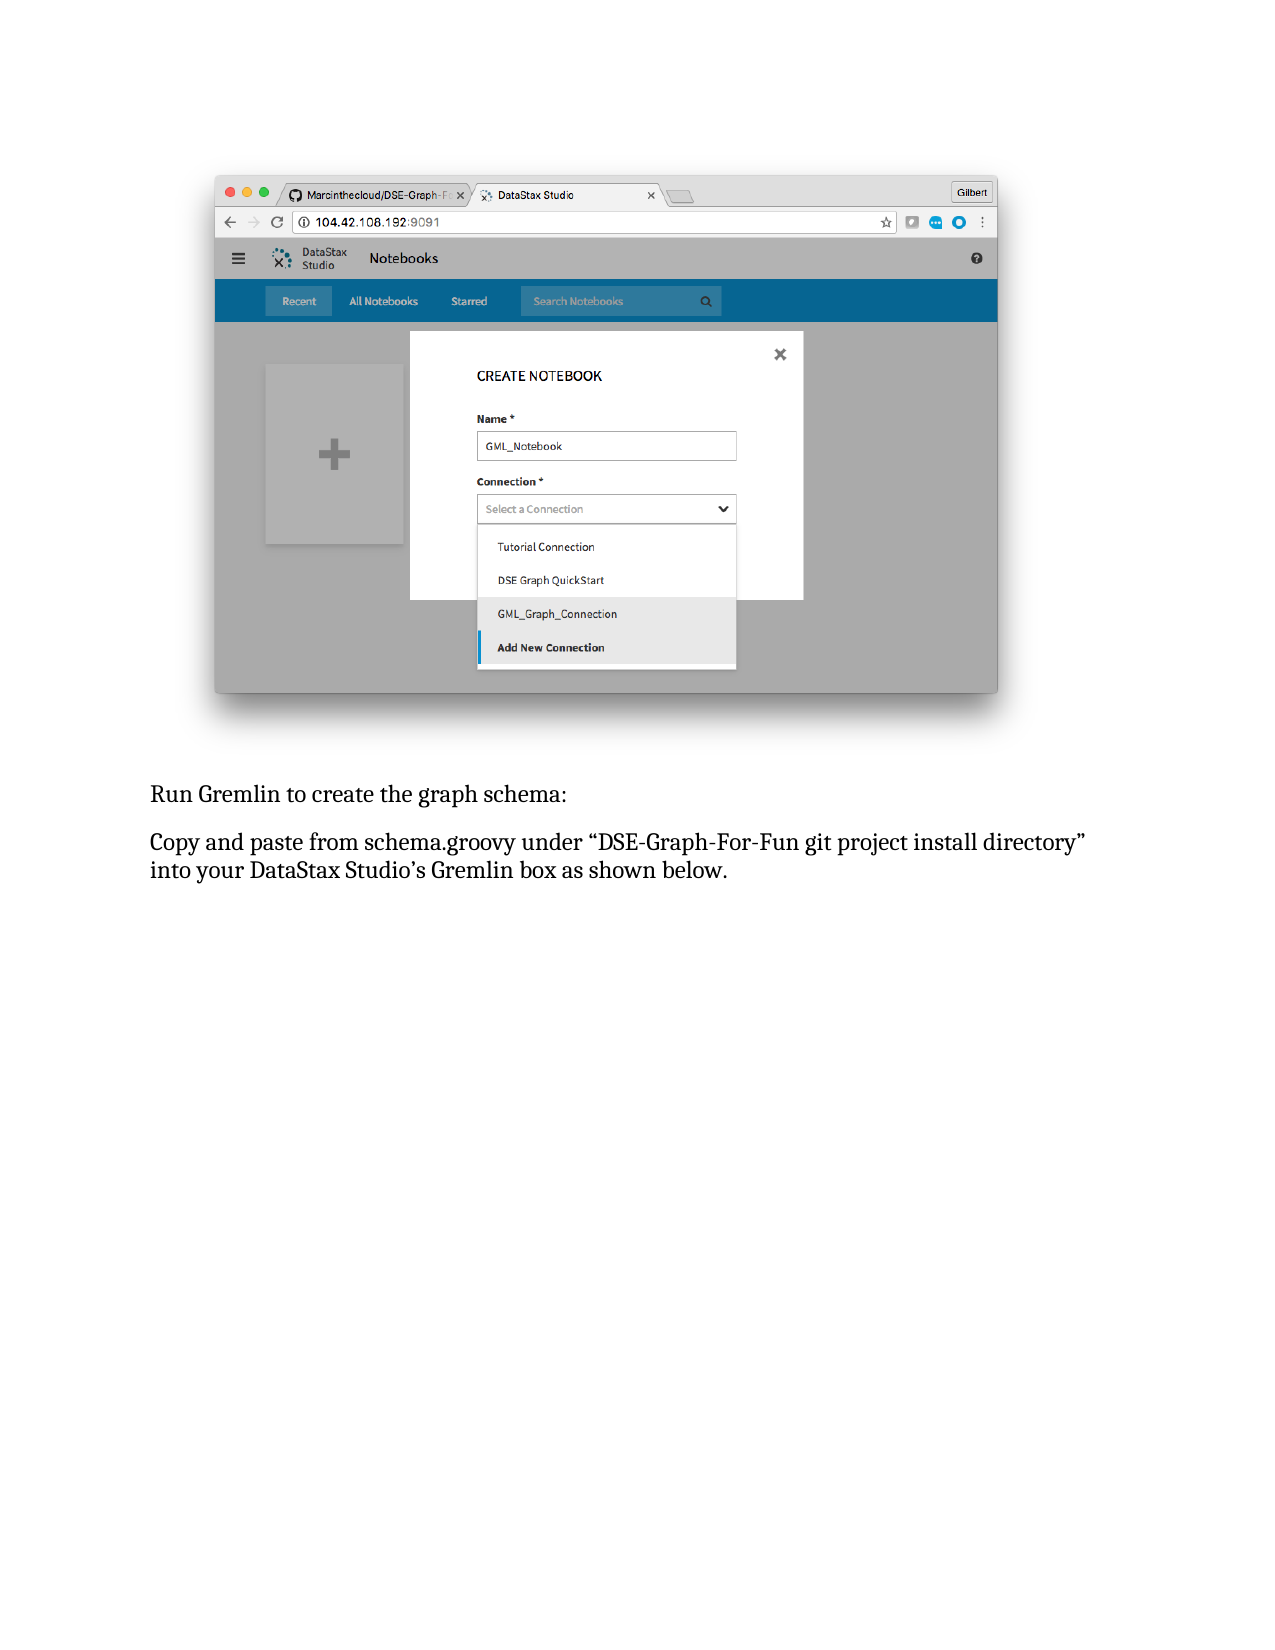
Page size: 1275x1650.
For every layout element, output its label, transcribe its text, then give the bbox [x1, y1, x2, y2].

picture [168, 150, 1044, 760]
text Run Gremlin to create the graph schema: [150, 780, 1125, 809]
text Copy and paste from schema.groovy under “DSE-Graph-For-Fun git project install directory” into your DataStax Studio’s Gremlin box as shown below. [150, 827, 1125, 885]
